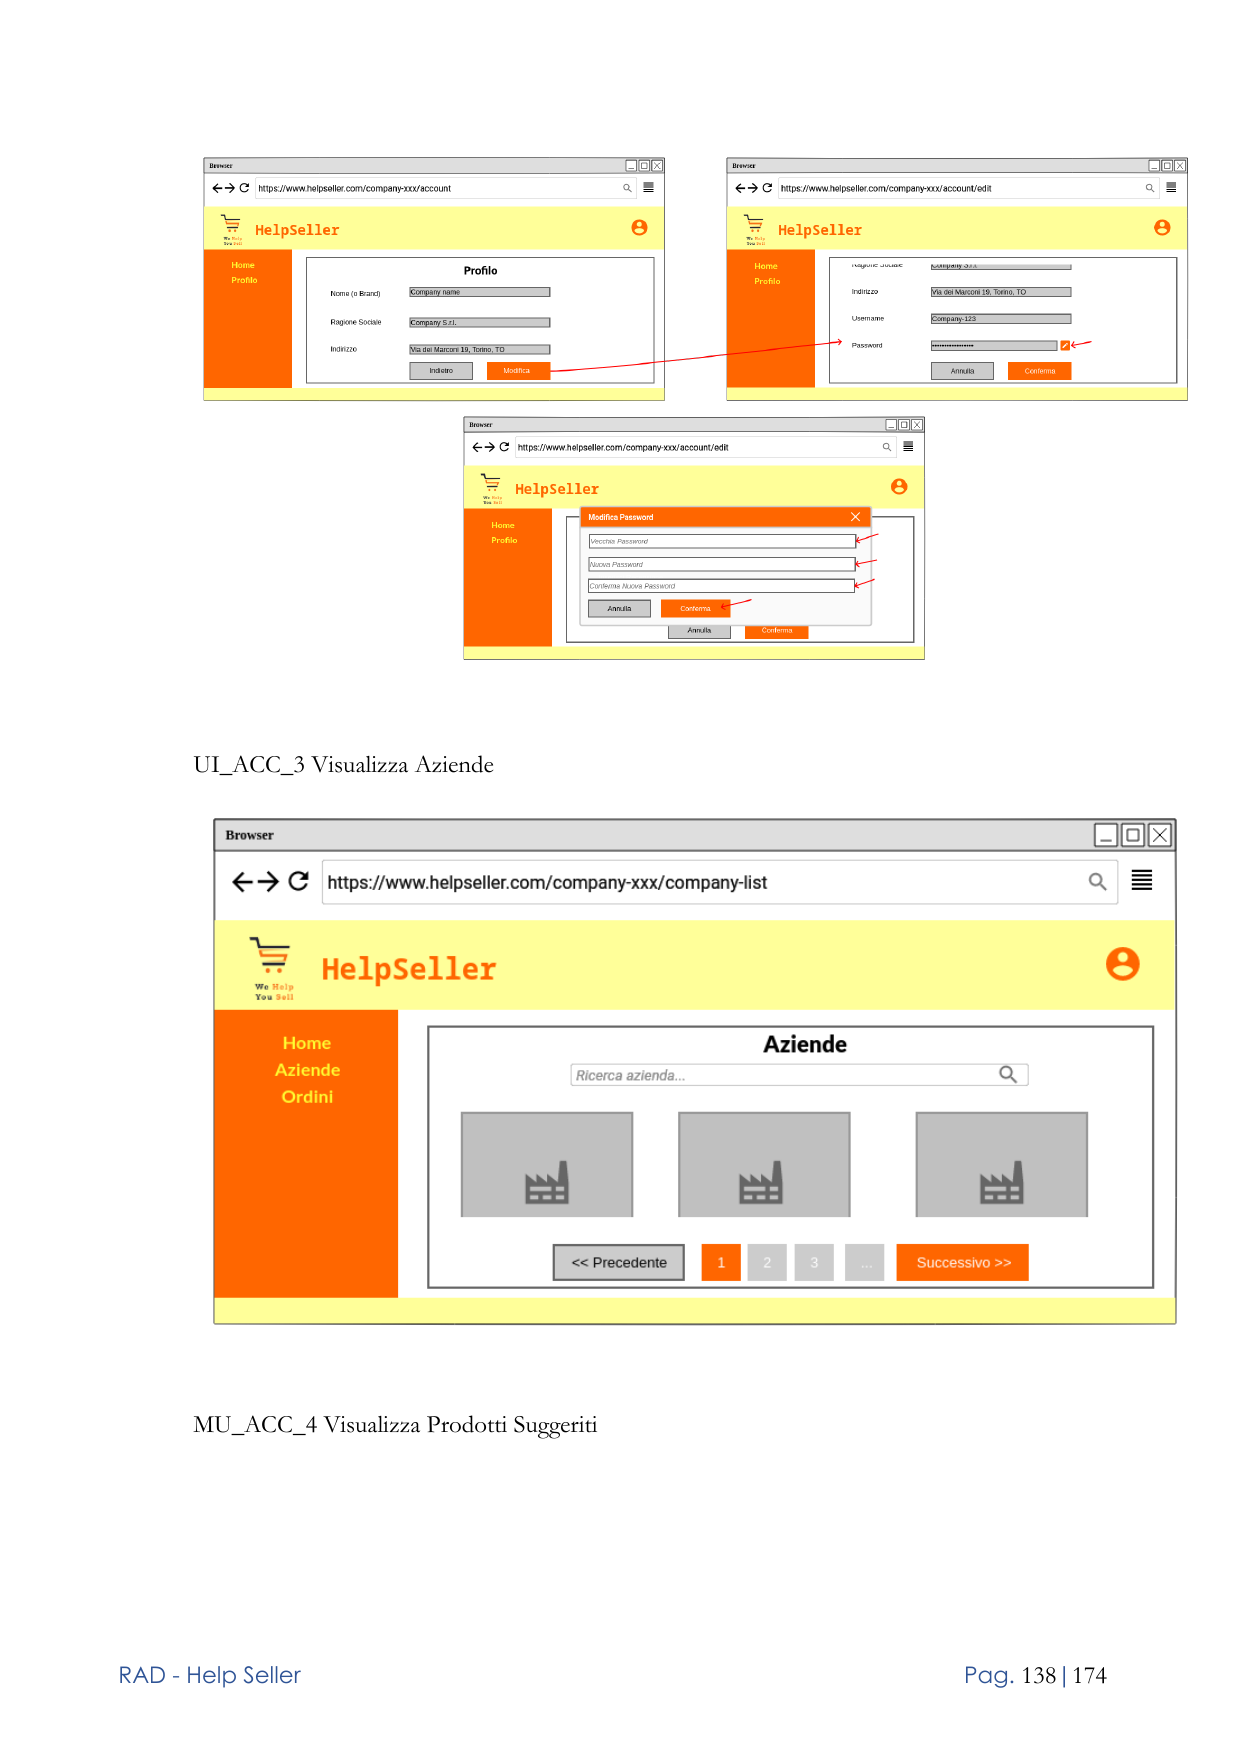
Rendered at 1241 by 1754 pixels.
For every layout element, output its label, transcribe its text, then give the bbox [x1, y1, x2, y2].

picture [193, 797, 1197, 1346]
picture [193, 147, 1198, 670]
text UI_ACC_3 Visualizza Aziende [118, 751, 1122, 779]
text MU_ACC_4 Visualizza Prodotti Suggeriti [118, 1411, 1122, 1439]
